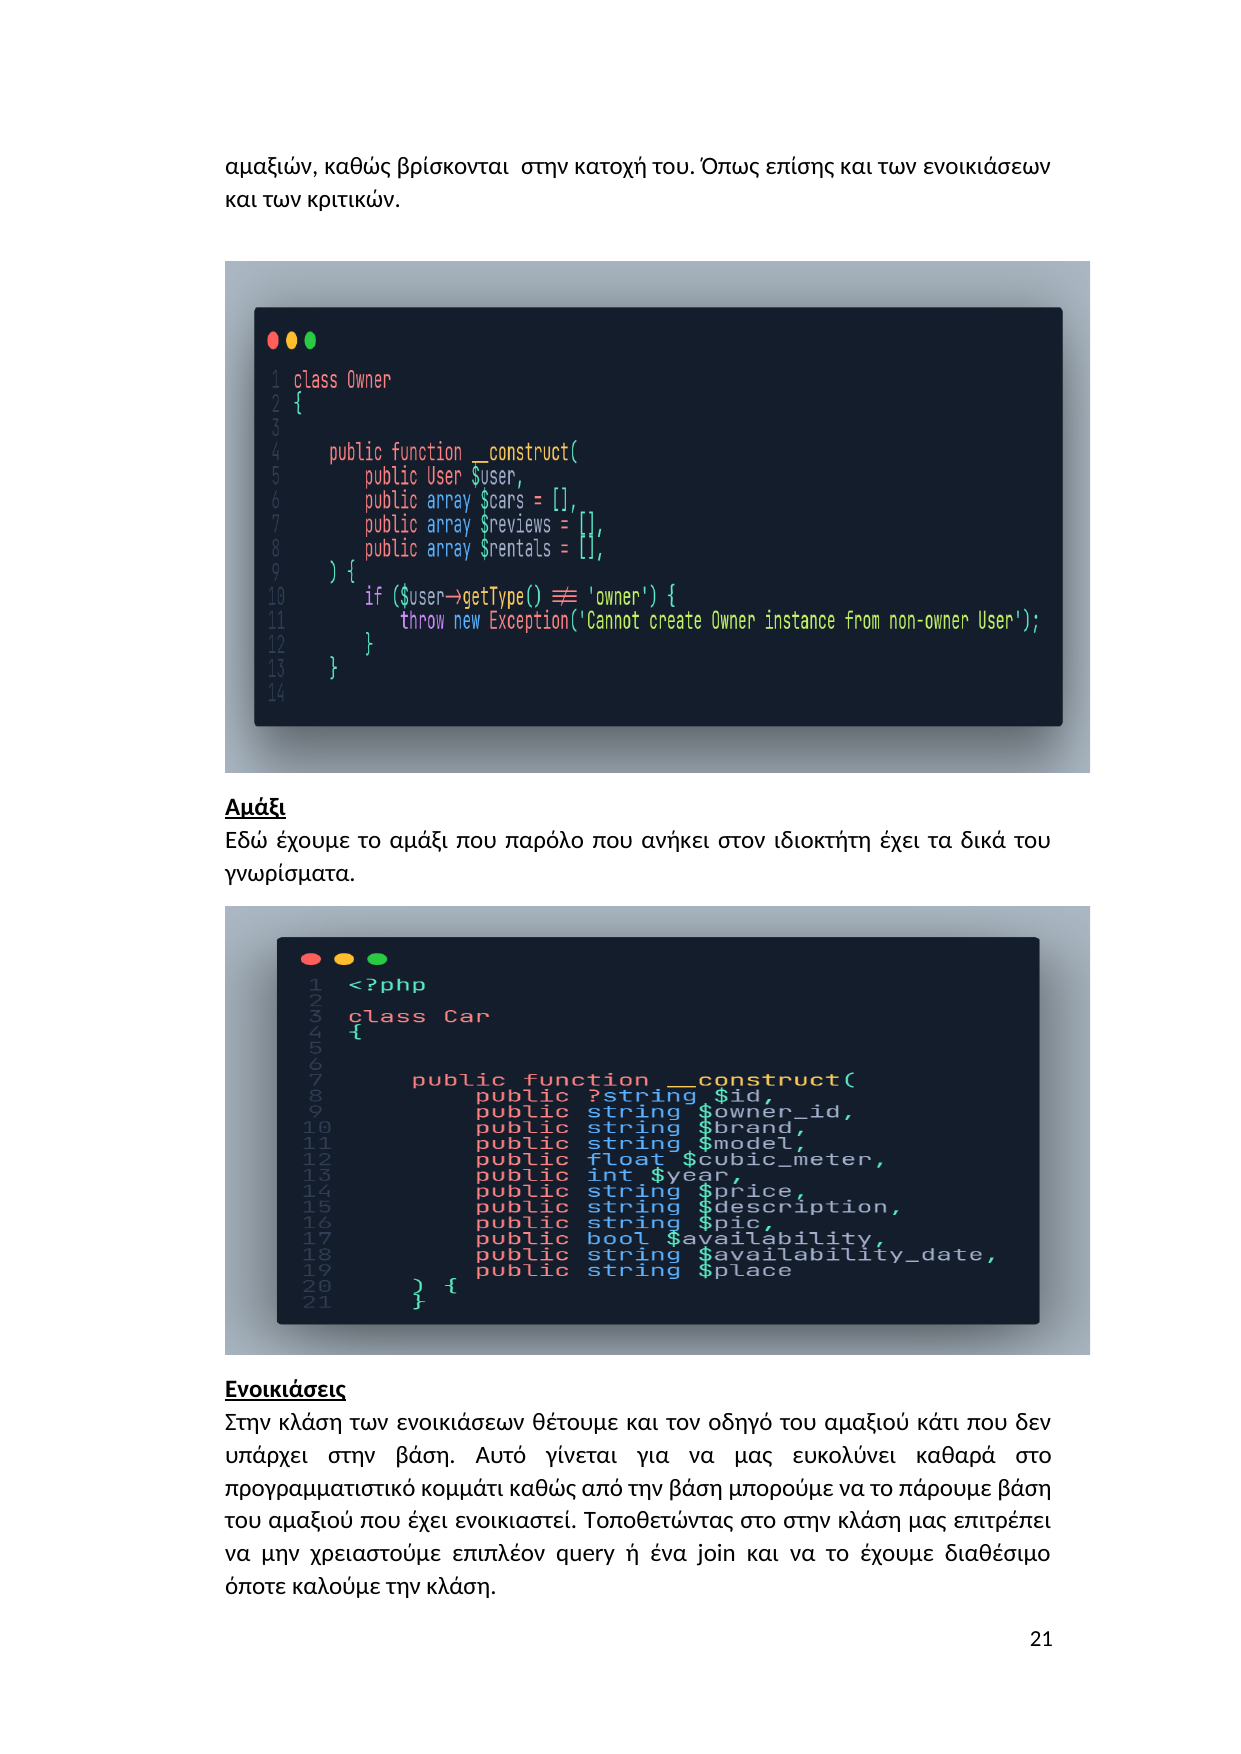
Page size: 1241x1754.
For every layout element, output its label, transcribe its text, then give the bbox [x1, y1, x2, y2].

text Αμάξι Εδώ έχουμε το αμάξι που παρόλο που ανήκει στον ιδιοκτήτη έχει τα δικά του γνωρίσματα. [225, 791, 1053, 887]
text Ενοικιάσεις Στην κλάση των ενοικιάσεων θέτουμε και τον οδηγό του αμαξιού κάτι που δεν υπάρχει στην βάση. Αυτό γίνεται για να μας ευκολύνει καθαρά στο προγραμματιστικό κομμάτι καθώς από την βάση μπορούμε να το πάρουμε βάση του αμαξιού που έχει ενοικιαστεί. Τοποθετώντας στο στην κλάση μας επιτρέπει να μην χρειαστούμε επιπλέον query ή ένα join και να το έχουμε διαθέσιμο όποτε καλούμε την κλάση. [225, 1373, 1053, 1601]
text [225, 150, 1053, 213]
picture [225, 906, 1091, 1355]
picture [225, 261, 1091, 773]
